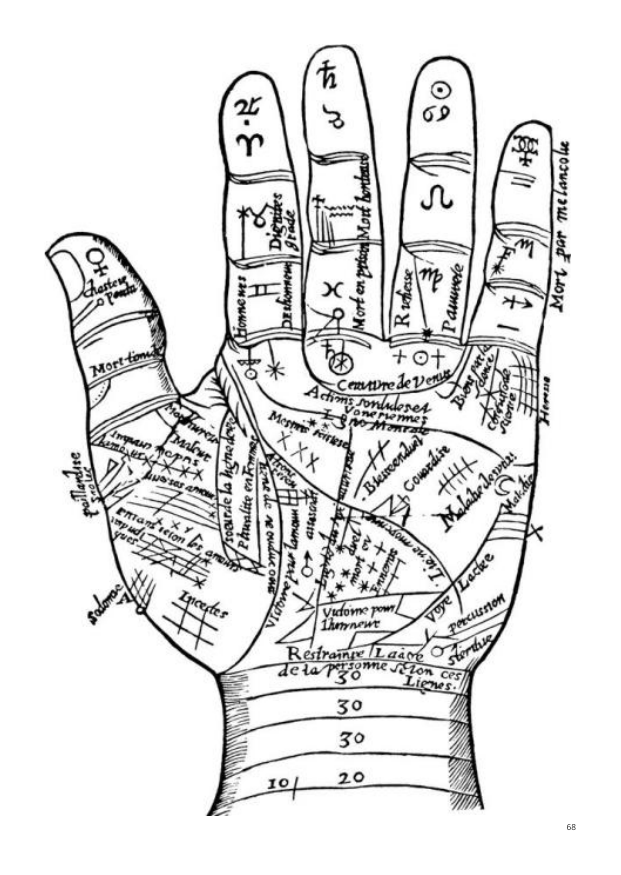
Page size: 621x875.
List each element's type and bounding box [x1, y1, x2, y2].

picture [44, 44, 571, 816]
